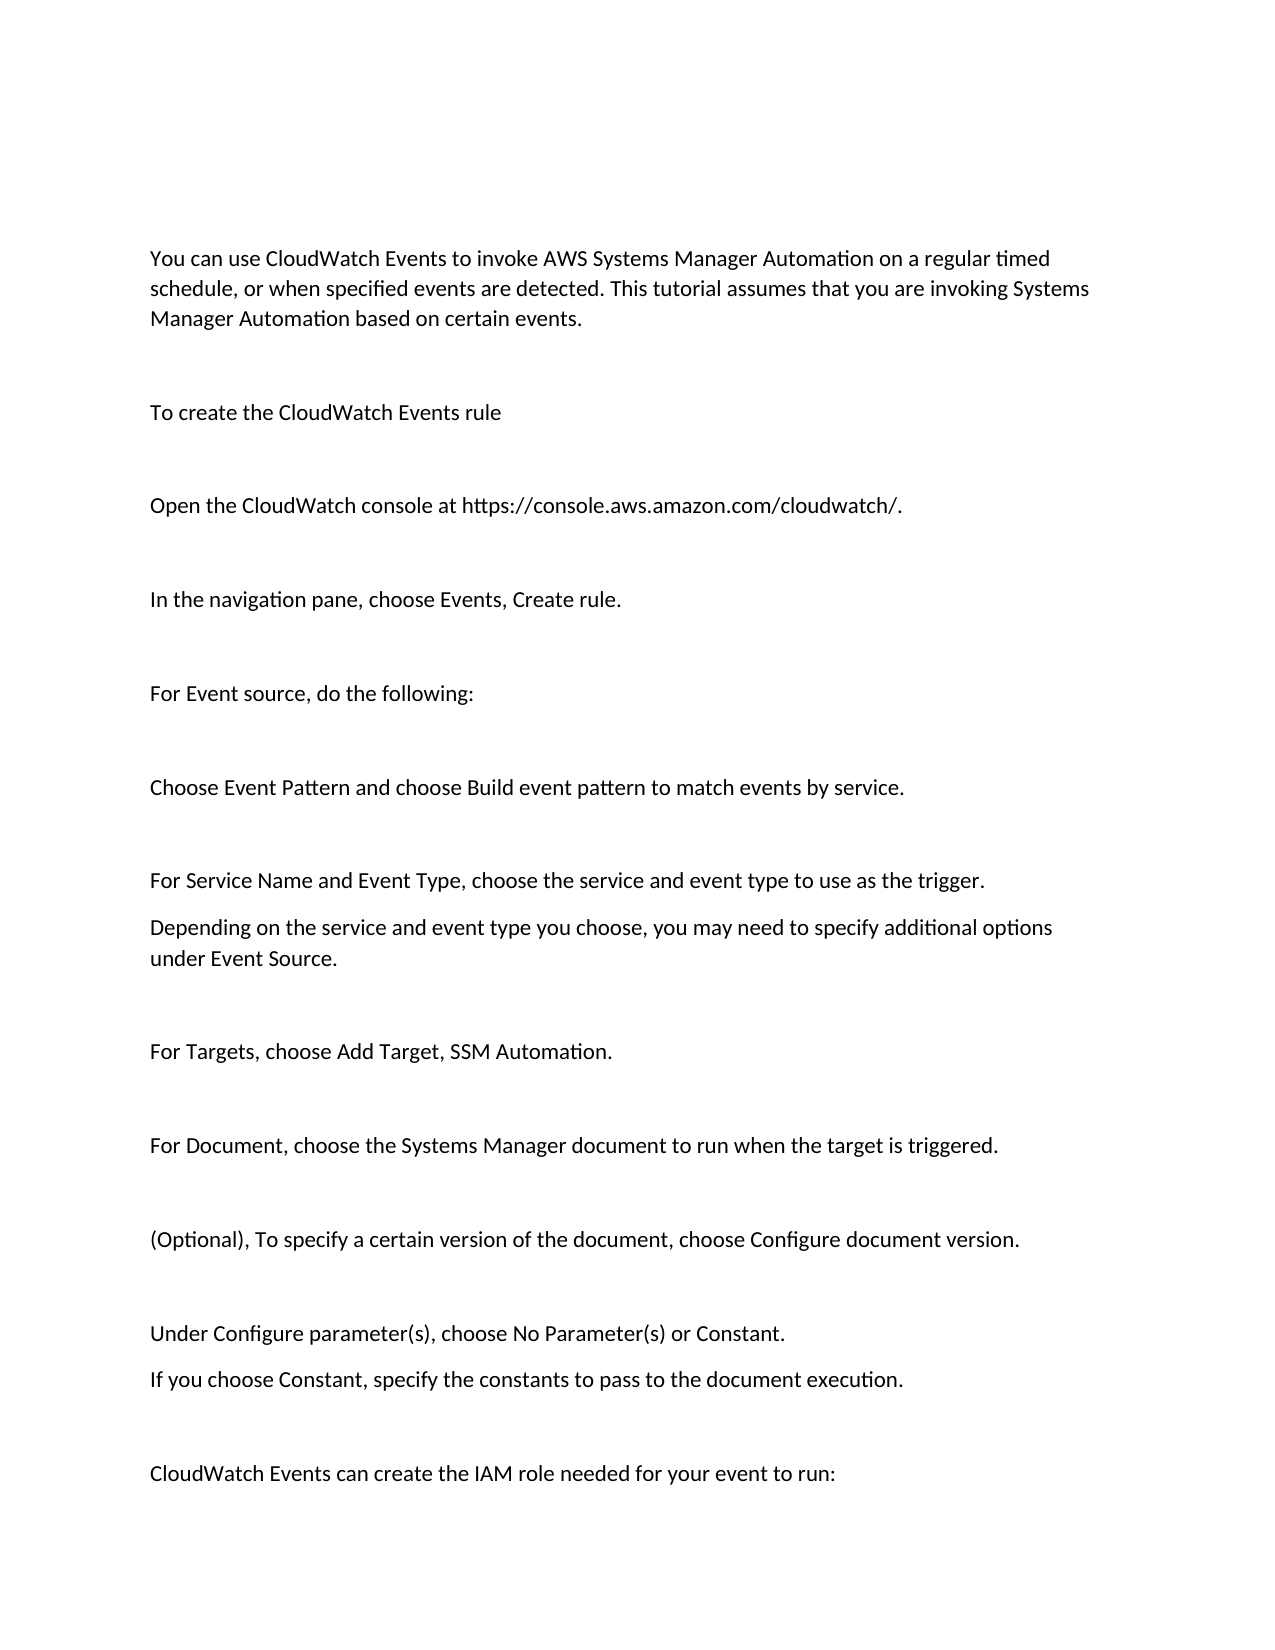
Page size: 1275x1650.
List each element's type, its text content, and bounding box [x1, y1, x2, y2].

text CloudWatch Events can create the IAM role needed for your event to run: [150, 1459, 1125, 1487]
text For Document, choose the Systems Manager document to run when the target is triggered. [150, 1131, 1125, 1159]
text For Event source, do the following: [150, 679, 1125, 707]
text You can use CloudWatch Events to invoke AWS Systems Manager Automation on a regular timed schedule, or when specified events are detected. This tutorial assumes that you are invoking Systems Manager Automation based on certain events. [150, 244, 1125, 332]
text To create the CloudWatch Events rule [150, 398, 1125, 426]
text For Service Name and Event Type, choose the service and event type to use as the trigger. [150, 867, 1125, 895]
text For Targets, choose Add Target, SSM Automation. [150, 1037, 1125, 1066]
text (Optional), To specify a certain version of the document, choose Configure document version. [150, 1225, 1125, 1253]
text Depending on the service and event type you choose, you may need to specify additional options under Event Source. [150, 913, 1125, 972]
text If you choose Constant, specify the constants to pass to the document execution. [150, 1366, 1125, 1394]
text Open the CloudWatch console at https://console.aws.amazon.com/cloudwatch/. [150, 492, 1125, 520]
text In the navigation pane, choose Events, Create rule. [150, 585, 1125, 613]
text Under Configure parameter(s), choose No Parameter(s) or Constant. [150, 1319, 1125, 1347]
text Choose Event Pattern and choose Build event pattern to match events by service. [150, 773, 1125, 801]
